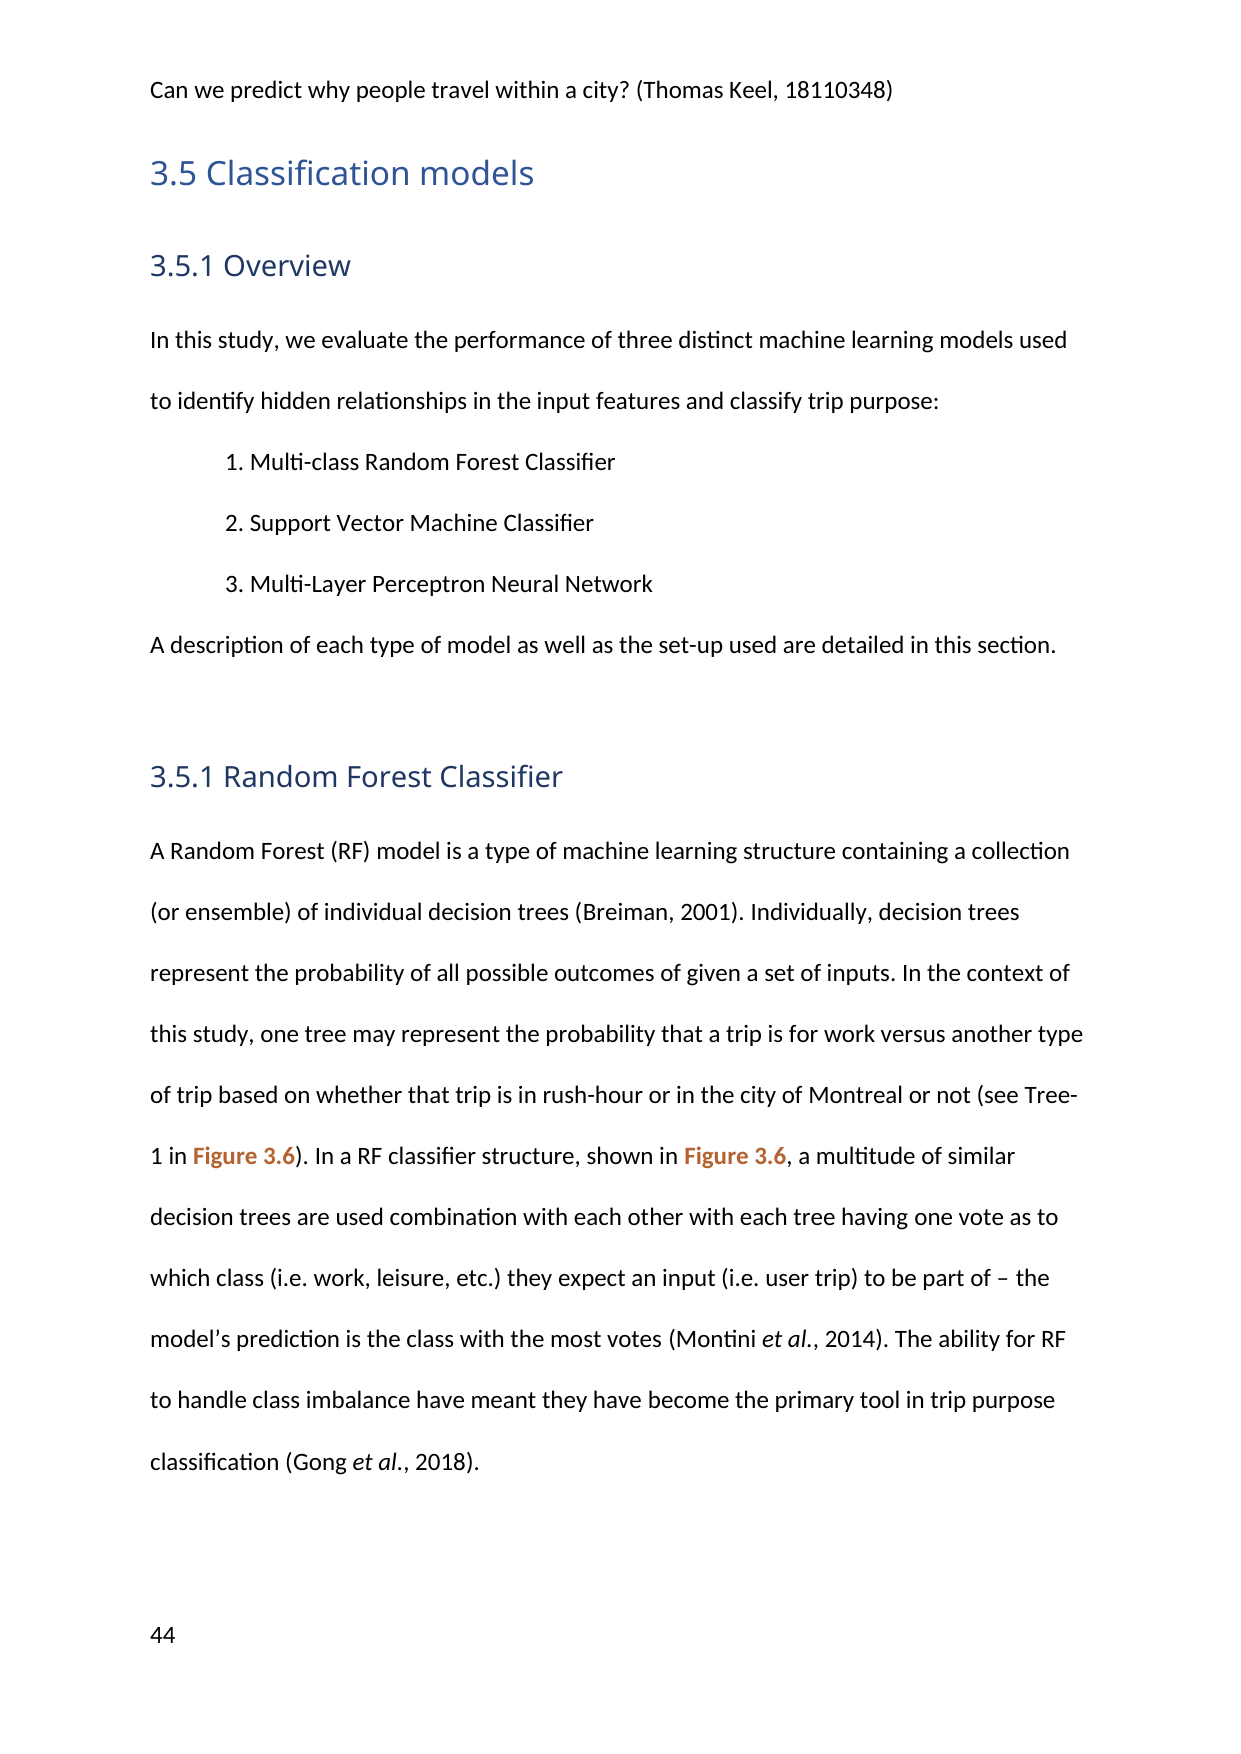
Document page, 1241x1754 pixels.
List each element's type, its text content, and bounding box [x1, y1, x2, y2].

text 1. Multi-class Random Forest Classifier [150, 446, 1090, 477]
text A Random Forest (RF) model is a type of machine learning structure containing a collection (or ensemble) of individual decision trees (Breiman, 2001). Individually, decision trees represent the probability of all possible outcomes of given a set of inputs. In the context of this study, one tree may represent the probability that a trip is for work versus another type of trip based on whether that trip is in rush-hour or in the city of Montreal or not (see Tree-1 in Figure 3.6). In a RF classifier structure, shown in Figure 3.6, a multitude of similar decision trees are used combination with each other with each tree having one vote as to which class (i.e. work, leisure, etc.) they expect an input (i.e. user trip) to be part of – the model’s prediction is the class with the most votes (Montini et al., 2014). The ability for RF to handle class imbalance have meant they have become the primary tool in trip purpose classification (Gong et al., 2018). [150, 835, 1090, 1476]
subtitle 3.5 Classification models [150, 150, 1090, 195]
text In this study, we evaluate the performance of three distinct machine learning models used to identify hidden relationships in the input features and classify trip purpose: [150, 324, 1090, 416]
text 2. Support Vector Machine Classifier [150, 507, 1090, 538]
text A description of each type of model as well as the set-up used are detailed in this section. [150, 629, 1090, 660]
subtitle 3.5.1 Random Forest Classifier [150, 756, 1090, 796]
text 3. Multi-Layer Perceptron Neural Network [150, 568, 1090, 599]
subtitle 3.5.1 Overview [150, 245, 1090, 285]
